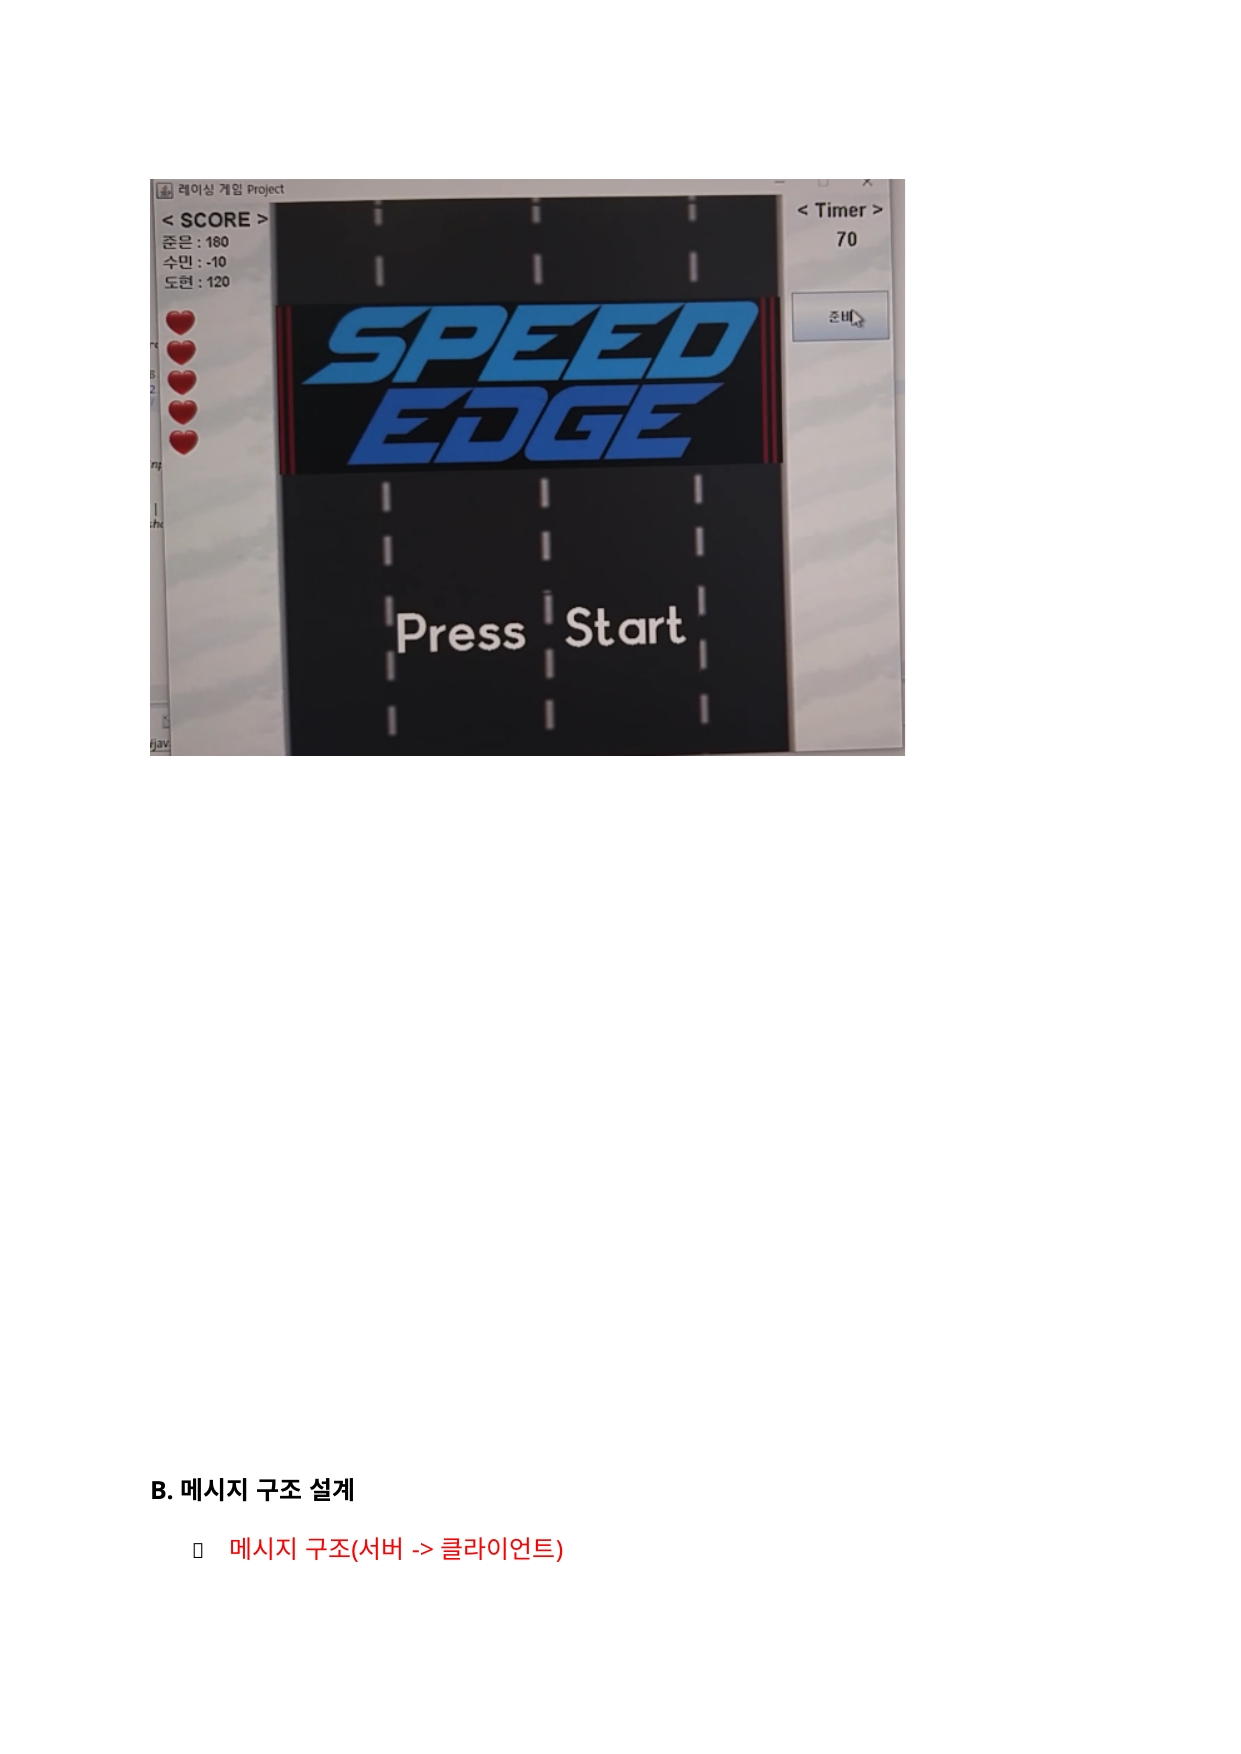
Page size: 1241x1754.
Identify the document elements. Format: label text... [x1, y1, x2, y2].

text B. 메시지 구조 설계 [142, 1468, 1098, 1509]
picture [150, 179, 905, 756]
list 메시지 구조(서버 -> 클라이언트) [183, 1527, 1098, 1568]
